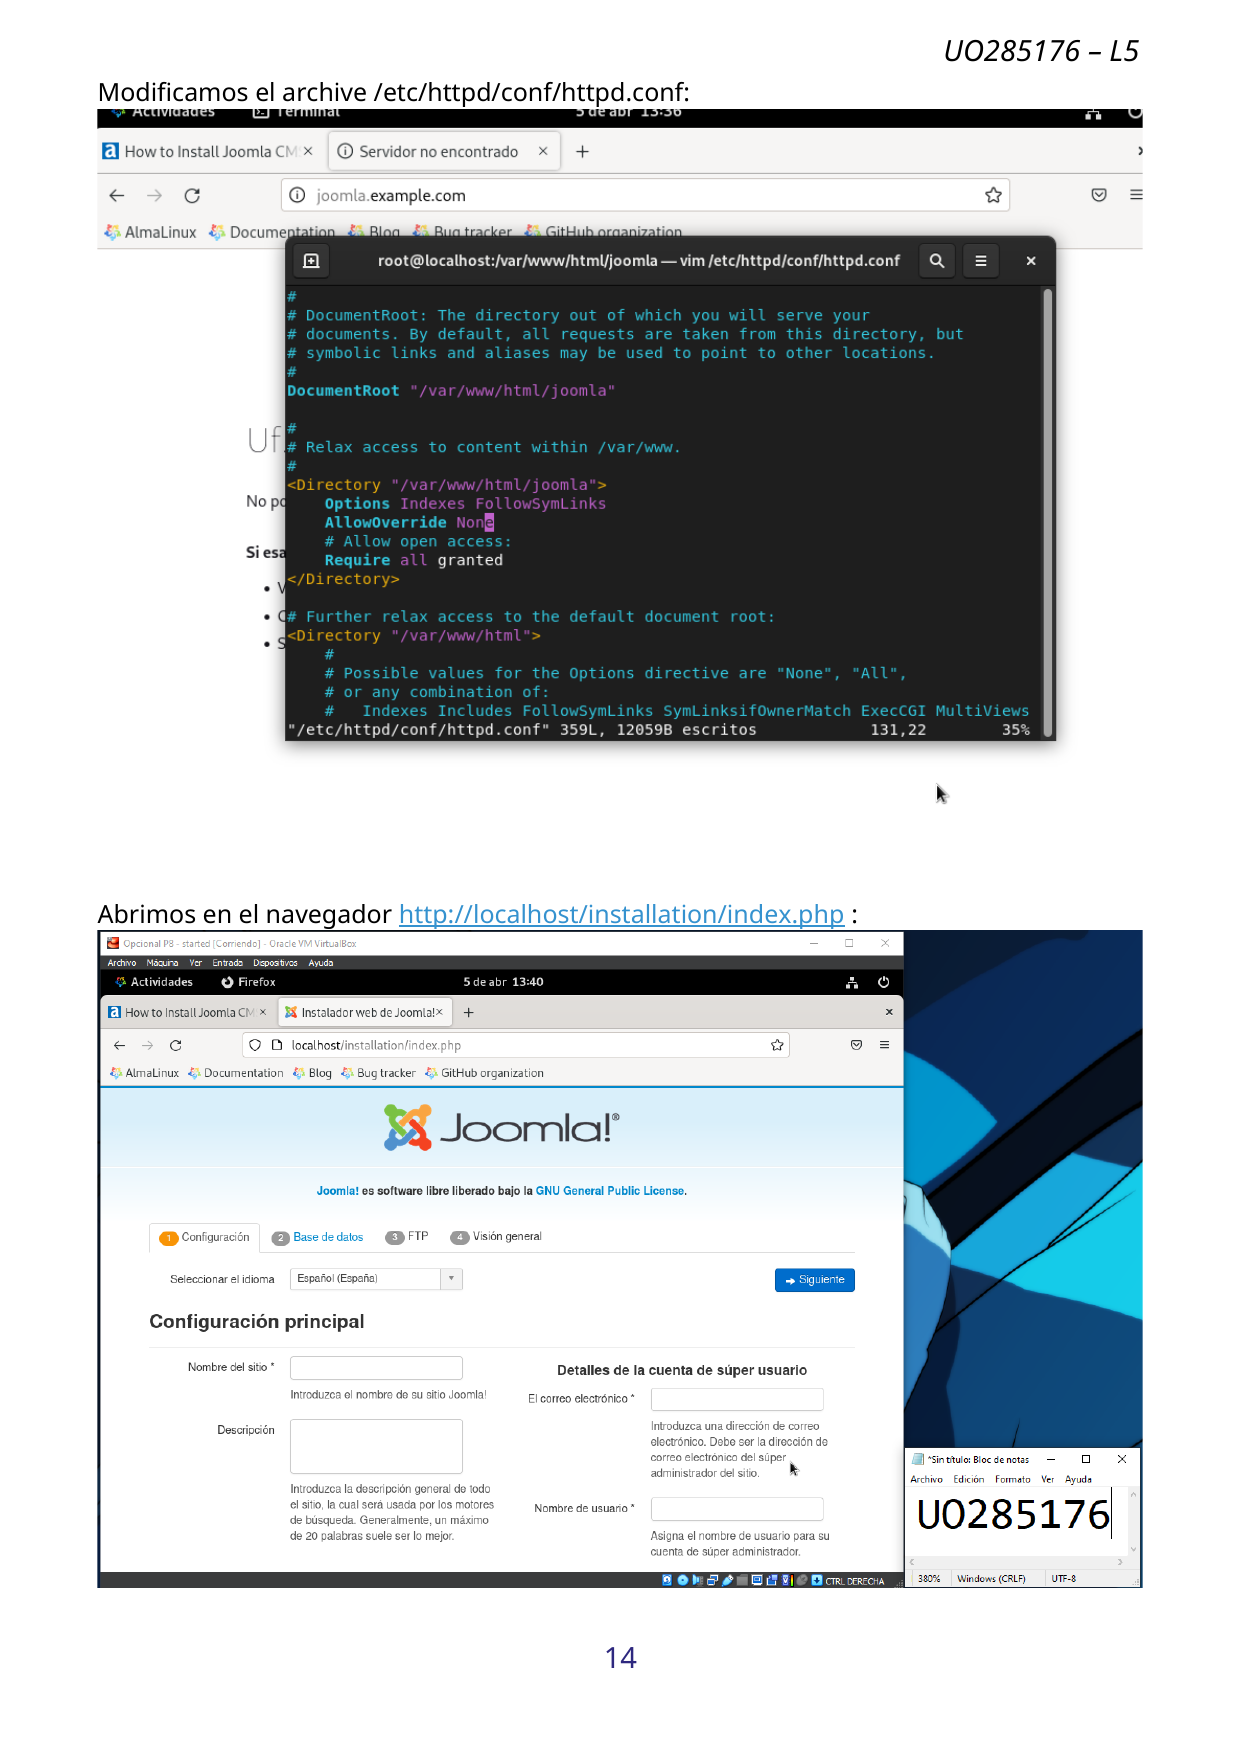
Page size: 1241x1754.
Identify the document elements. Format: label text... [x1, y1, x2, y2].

text Abrimos en el navegador http://localhost/installation/index.php : [97, 897, 1143, 930]
picture [97, 930, 1143, 1588]
picture [97, 109, 1143, 897]
text Modificamos el archive /etc/httpd/conf/httpd.conf: [97, 75, 1143, 109]
